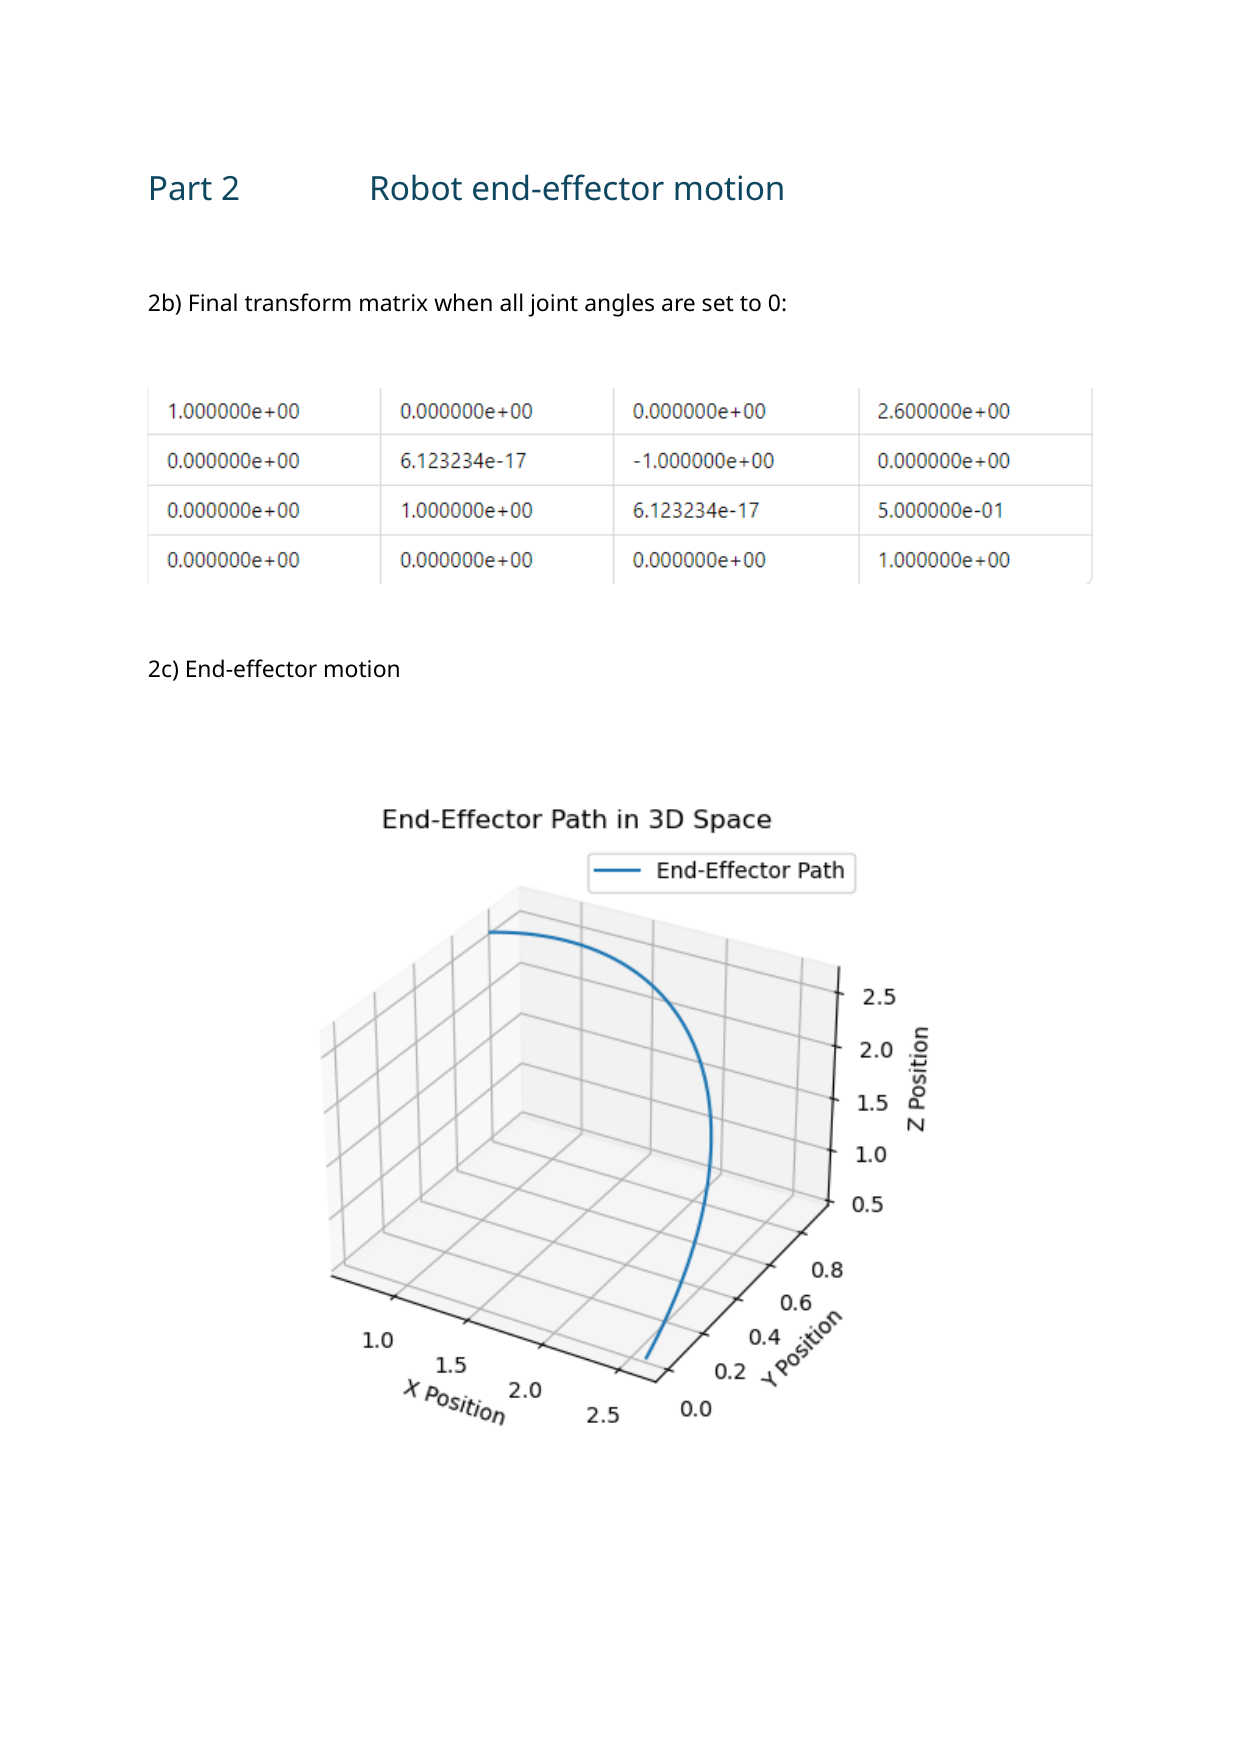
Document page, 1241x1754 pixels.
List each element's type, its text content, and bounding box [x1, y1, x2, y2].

picture [289, 792, 940, 1446]
text 2b) Final transform matrix when all joint angles are set to 0: [148, 287, 1093, 318]
subtitle Part 2 Robot end-effector motion [148, 164, 1093, 210]
text 2c) End-effector motion [148, 653, 1093, 685]
picture [147, 388, 1093, 584]
